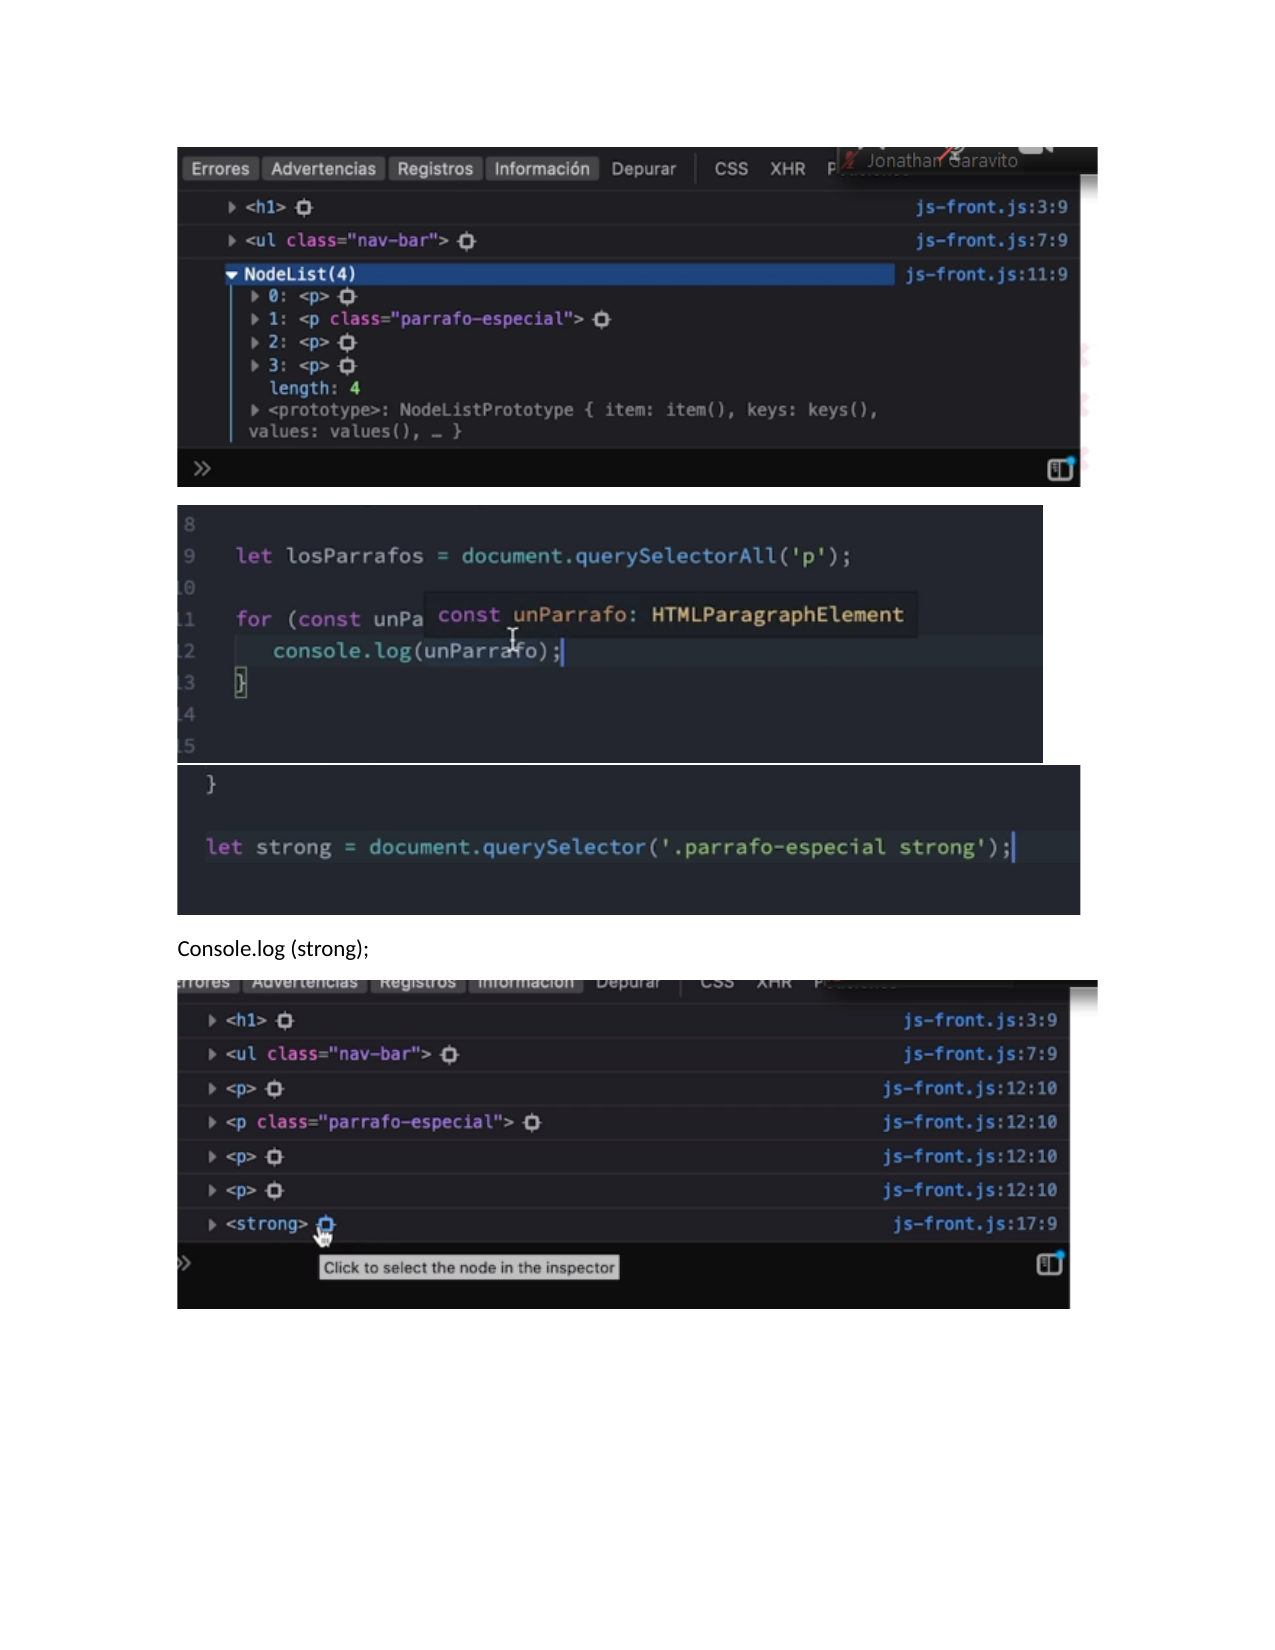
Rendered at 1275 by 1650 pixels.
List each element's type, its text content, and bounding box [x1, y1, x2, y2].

picture [177, 505, 1043, 763]
picture [177, 765, 1081, 915]
text Console.log (strong); [177, 934, 1098, 962]
picture [177, 980, 1098, 1309]
picture [177, 147, 1098, 487]
